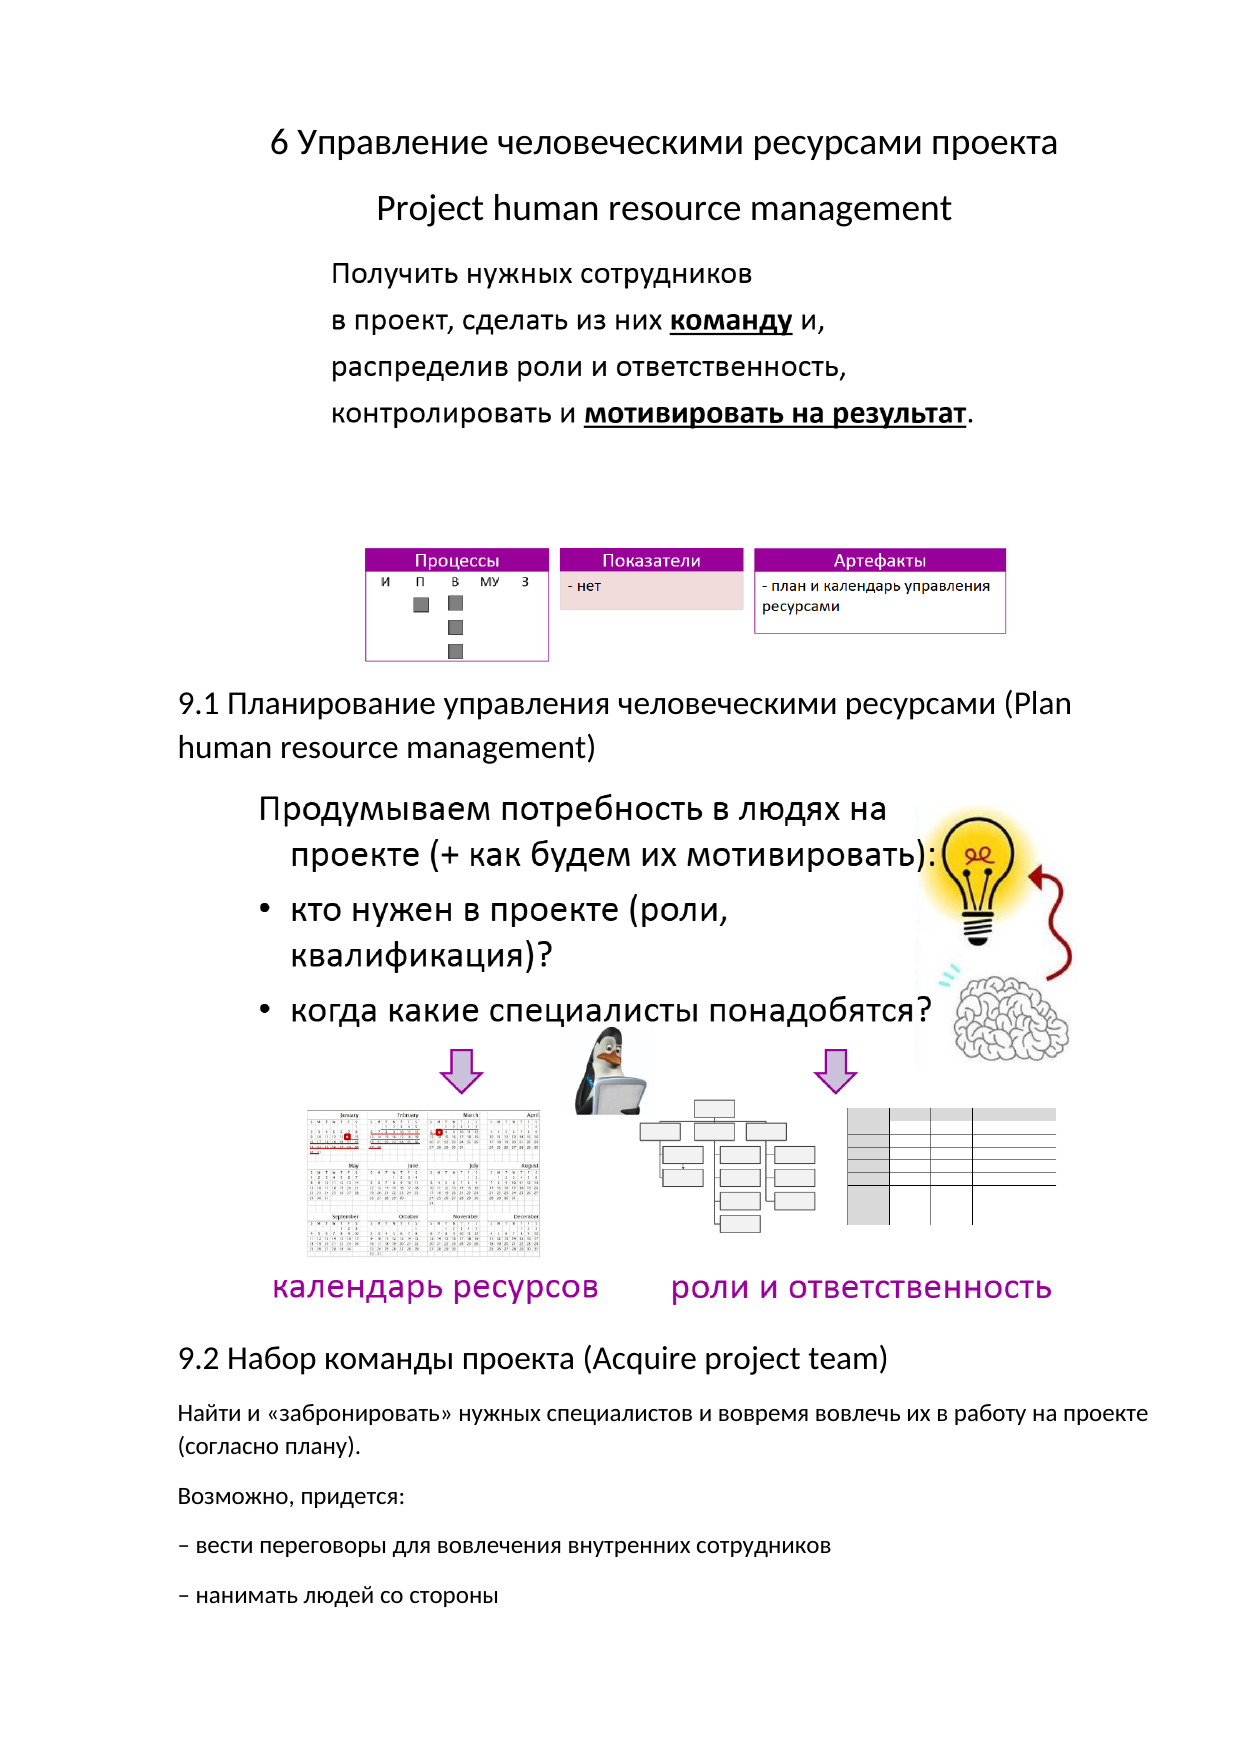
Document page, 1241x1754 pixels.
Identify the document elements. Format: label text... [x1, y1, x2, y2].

text – нанимать людей со стороны [177, 1579, 1152, 1609]
text Возможно, придется: [177, 1480, 1152, 1510]
text – вести переговоры для вовлечения внутренних сотрудников [177, 1529, 1152, 1560]
text 9.2 Набор команды проекта (Acquire project team) [177, 1337, 1152, 1377]
text 9.1 Планирование управления человеческими ресурсами (Plan human resource management) [177, 682, 1152, 766]
picture [319, 250, 1009, 663]
text Найти и «забронировать» нужных специалистов и вовремя вовлечь их в работу на проекте (согласно плану). [177, 1397, 1152, 1461]
text Project human resource management [177, 184, 1152, 230]
text 6 Управление человеческими ресурсами проекта [177, 118, 1152, 164]
picture [250, 786, 1079, 1318]
